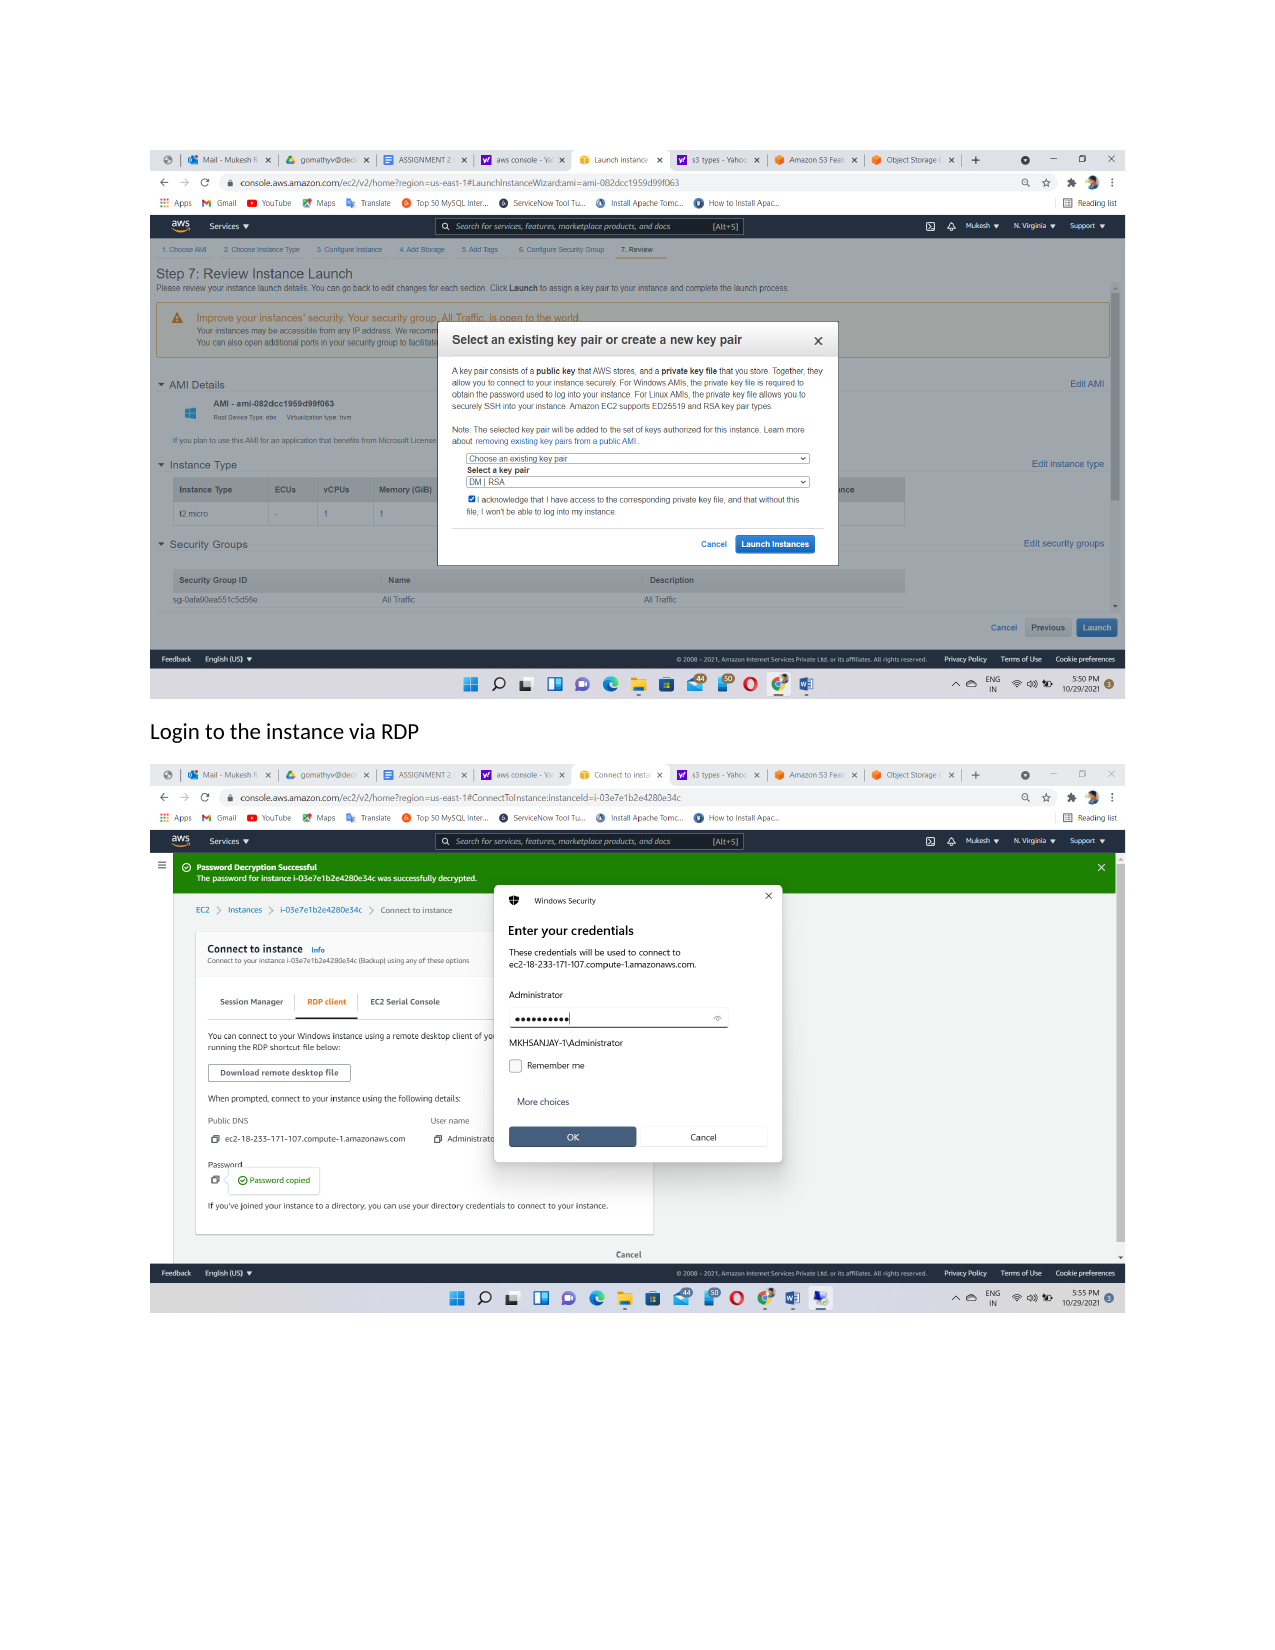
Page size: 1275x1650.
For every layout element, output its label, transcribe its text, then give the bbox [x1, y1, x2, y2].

text Login to the instance via RDP [150, 717, 1125, 745]
picture [150, 150, 1125, 699]
picture [150, 764, 1125, 1313]
